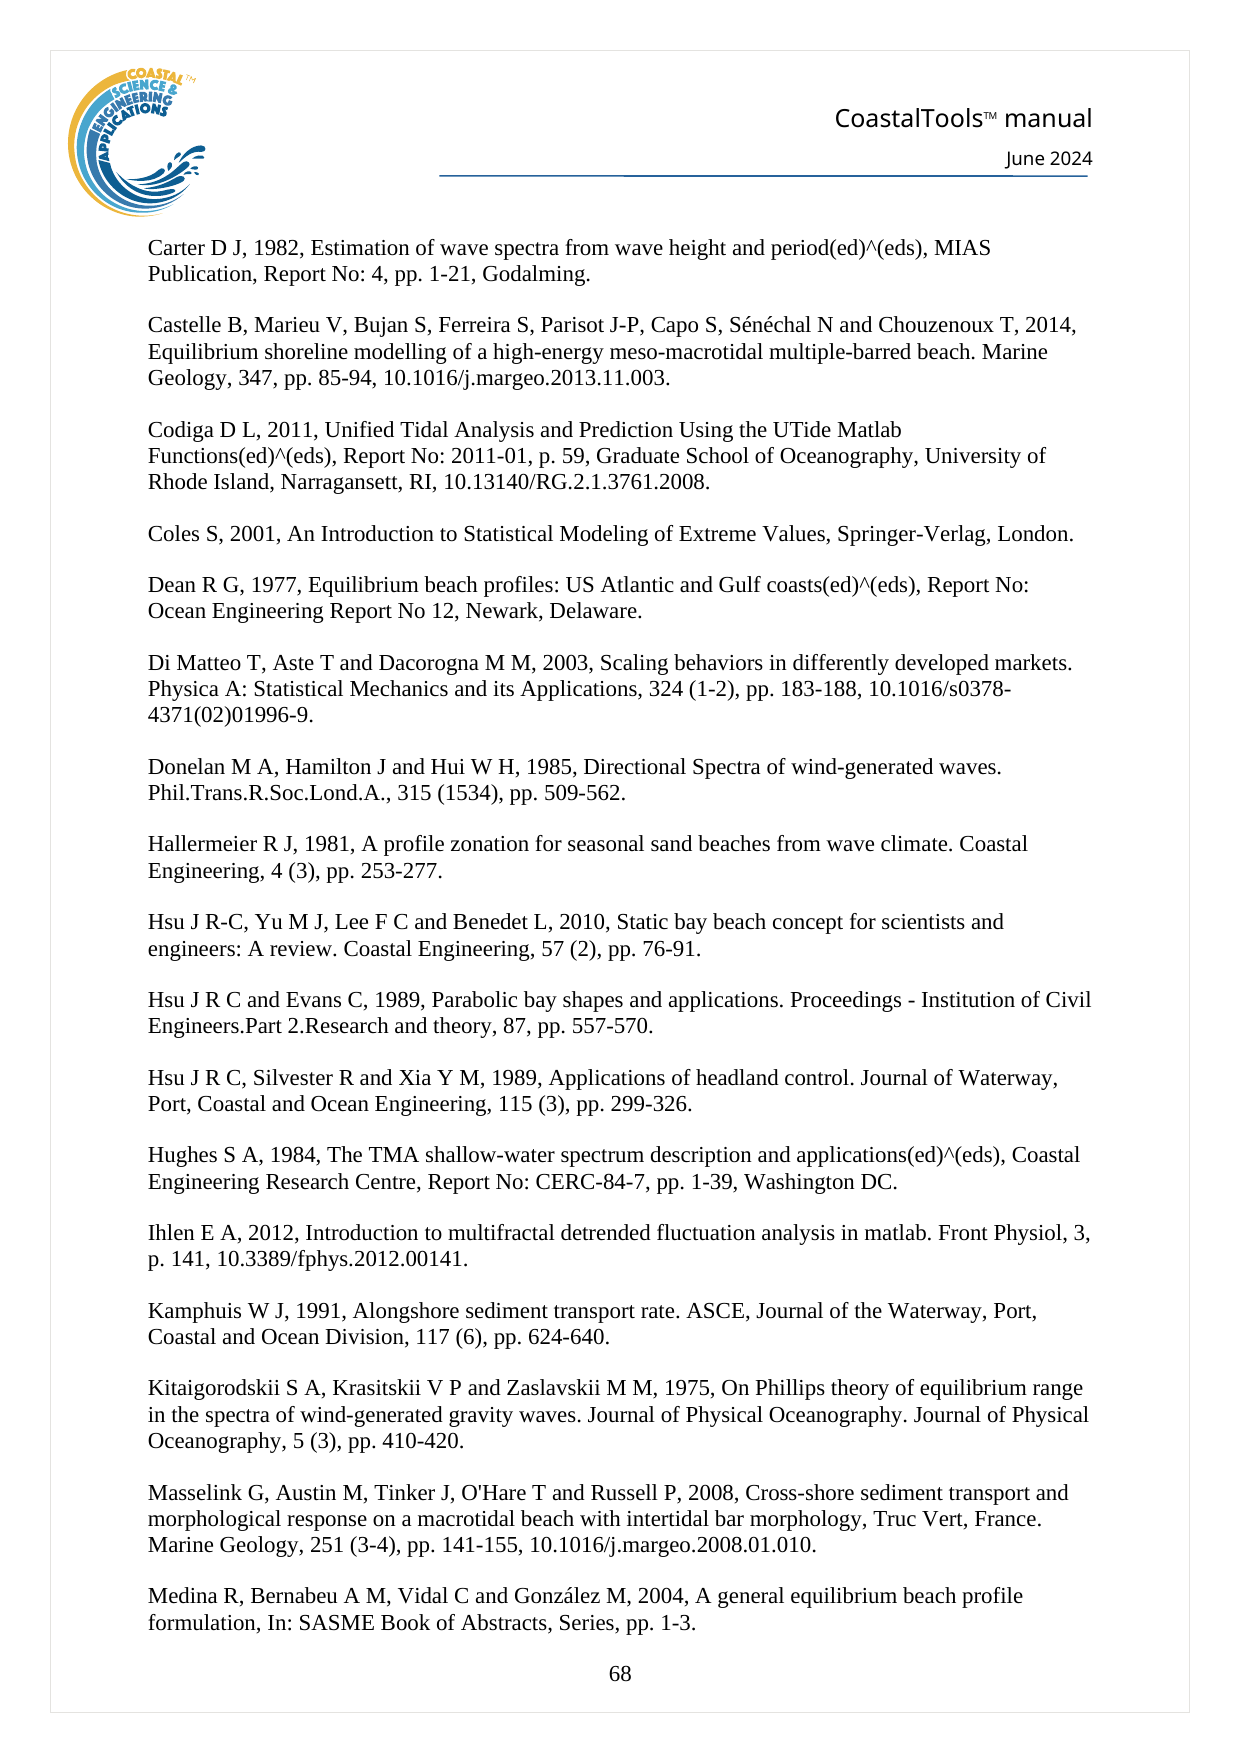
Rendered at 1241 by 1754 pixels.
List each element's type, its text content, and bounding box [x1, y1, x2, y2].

text Hsu J R C and Evans C, 1989, Parabolic bay shapes and applications. Proceedings - Institution of Civil Engineers.Part 2.Research and theory, 87, pp. 557-570. [148, 986, 1093, 1039]
text Dean R G, 1977, Equilibrium beach profiles: US Atlantic and Gulf coasts(ed)^(eds), Report No: Ocean Engineering Report No 12, Newark, Delaware. [148, 571, 1093, 624]
text Kitaigorodskii S A, Krasitskii V P and Zaslavskii M M, 1975, On Phillips theory of equilibrium range in the spectra of wind-generated gravity waves. Journal of Physical Oceanography. Journal of Physical Oceanography, 5 (3), pp. 410-420. [148, 1374, 1093, 1453]
text Codiga D L, 2011, Unified Tidal Analysis and Prediction Using the UTide Matlab Functions(ed)^(eds), Report No: 2011-01, p. 59, Graduate School of Oceanography, University of Rhode Island, Narragansett, RI, 10.13140/RG.2.1.3761.2008. [148, 416, 1093, 495]
text Hallermeier R J, 1981, A profile zonation for seasonal sand beaches from wave climate. Coastal Engineering, 4 (3), pp. 253-277. [148, 831, 1093, 883]
text Castelle B, Marieu V, Bujan S, Ferreira S, Parisot J-P, Capo S, Sénéchal N and Chouzenoux T, 2014, Equilibrium shoreline modelling of a high-energy meso-macrotidal multiple-barred beach. Marine Geology, 347, pp. 85-94, 10.1016/j.margeo.2013.11.003. [148, 312, 1093, 391]
text Donelan M A, Hamilton J and Hui W H, 1985, Directional Spectra of wind-generated waves. Phil.Trans.R.Soc.Lond.A., 315 (1534), pp. 509-562. [148, 753, 1093, 806]
text Medina R, Bernabeu A M, Vidal C and González M, 2004, A general equilibrium beach profile formulation, In: SASME Book of Abstracts, Series, pp. 1-3. [148, 1583, 1093, 1635]
text Ihlen E A, 2012, Introduction to multifractal detrended fluctuation analysis in matlab. Front Physiol, 3, p. 141, 10.3389/fphys.2012.00141. [148, 1219, 1093, 1272]
text Hughes S A, 1984, The TMA shallow-water spectrum description and applications(ed)^(eds), Coastal Engineering Research Centre, Report No: CERC-84-7, pp. 1-39, Washington DC. [148, 1141, 1093, 1194]
text Coles S, 2001, An Introduction to Statistical Modeling of Extreme Values, Springer-Verlag, London. [148, 520, 1093, 546]
text Kamphuis W J, 1991, Alongshore sediment transport rate. ASCE, Journal of the Waterway, Port, Coastal and Ocean Division, 117 (6), pp. 624-640. [148, 1297, 1093, 1349]
text Hsu J R-C, Yu M J, Lee F C and Benedet L, 2010, Static bay beach concept for scientists and engineers: A review. Coastal Engineering, 57 (2), pp. 76-91. [148, 908, 1093, 961]
text Masselink G, Austin M, Tinker J, O'Hare T and Russell P, 2008, Cross-shore sediment transport and morphological response on a macrotidal beach with intertidal bar morphology, Truc Vert, France. Marine Geology, 251 (3-4), pp. 141-155, 10.1016/j.margeo.2008.01.010. [148, 1478, 1093, 1558]
text Carter D J, 1982, Estimation of wave spectra from wave height and period(ed)^(eds), MIAS Publication, Report No: 4, pp. 1-21, Godalming. [148, 234, 1093, 287]
text Di Matteo T, Aste T and Dacorogna M M, 2003, Scaling behaviors in differently developed markets. Physica A: Statistical Mechanics and its Applications, 324 (1-2), pp. 183-188, 10.1016/s0378-4371(02)01996-9. [148, 649, 1093, 728]
text Hsu J R C, Silvester R and Xia Y M, 1989, Applications of headland control. Journal of Waterway, Port, Coastal and Ocean Engineering, 115 (3), pp. 299-326. [148, 1064, 1093, 1116]
